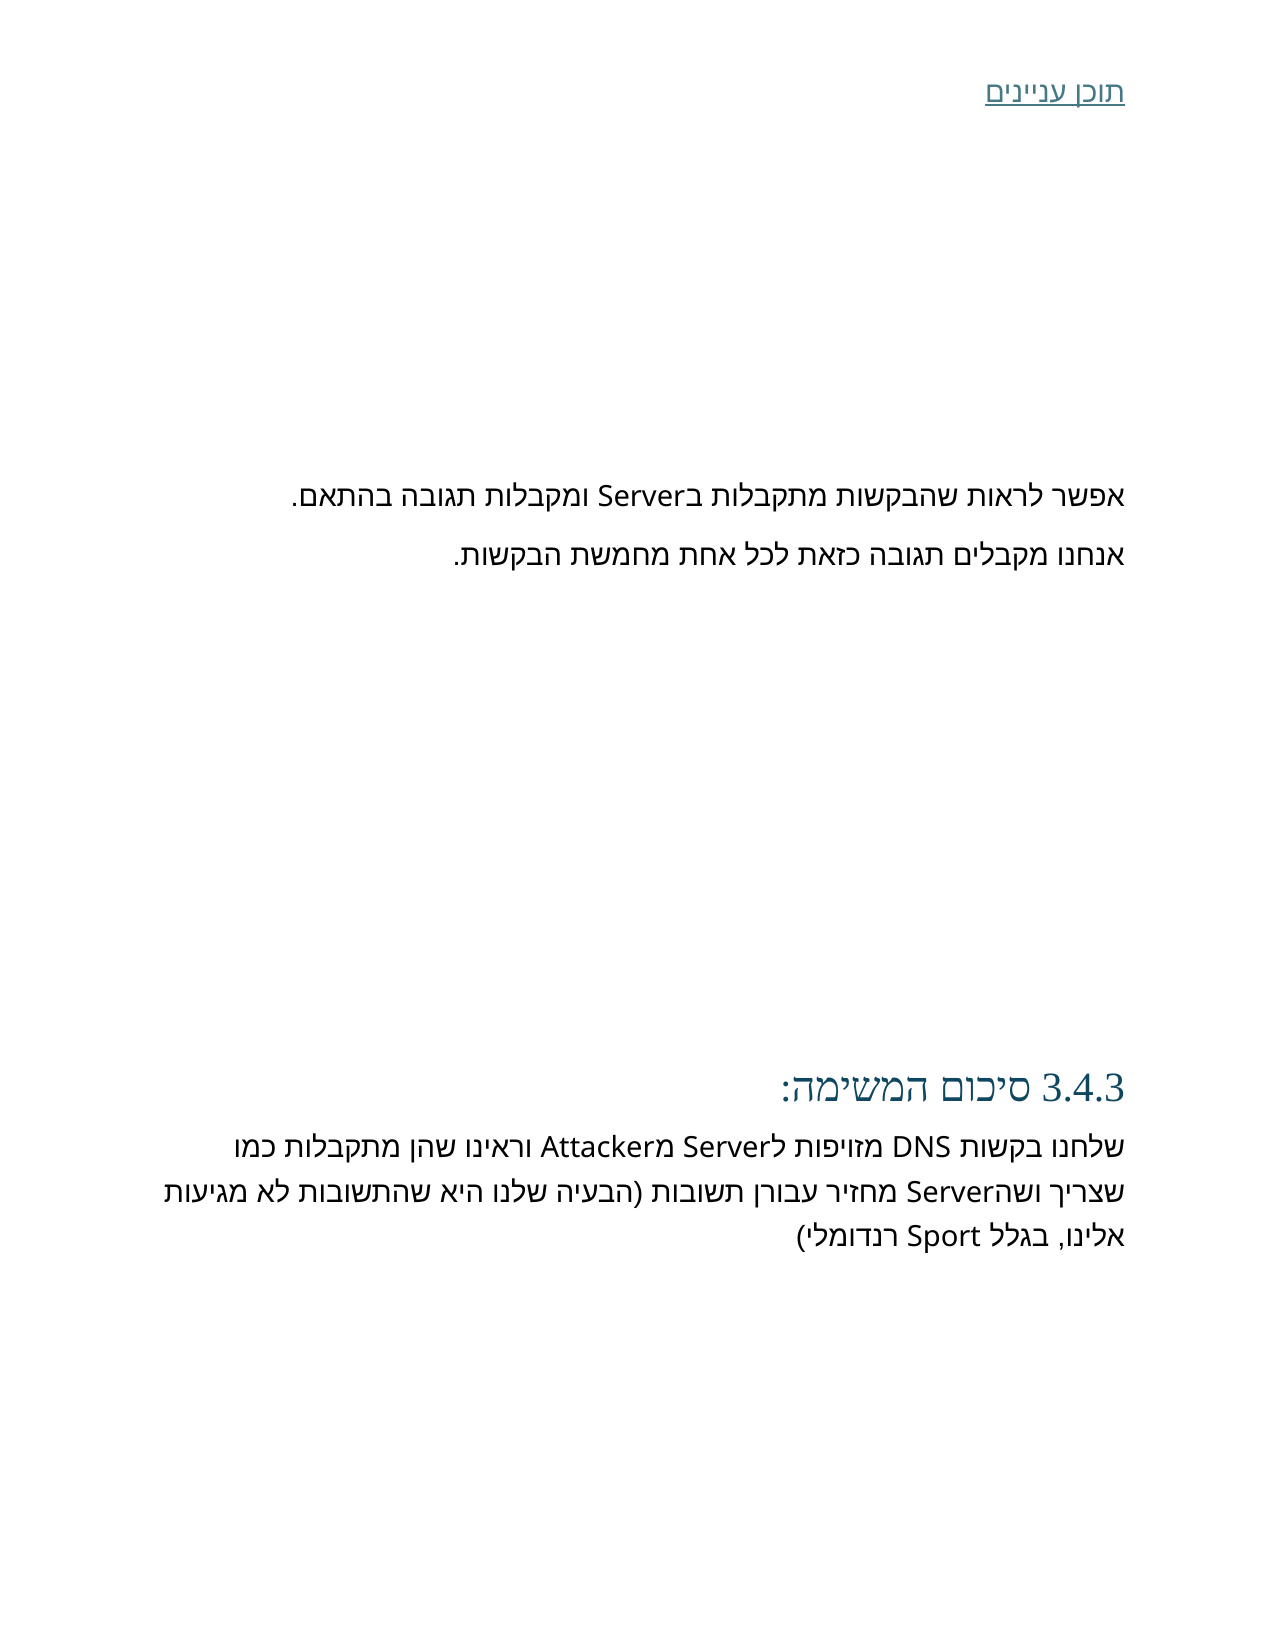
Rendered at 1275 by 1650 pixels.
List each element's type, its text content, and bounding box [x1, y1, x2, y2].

text אנחנו מקבלים תגובה כזאת לכל אחת מחמשת הבקשות. [150, 538, 1125, 572]
text אפשר לראות שהבקשות מתקבלות בServer ומקבלות תגובה בהתאם. [150, 476, 1125, 515]
subtitle 3.4.3 סיכום המשימה: [150, 1063, 1125, 1111]
text שלחנו בקשות DNS מזויפות לServer מAttacker וראינו שהן מתקבלות כמו שצריך ושהServer מחזיר עבורן תשובות (הבעיה שלנו היא שהתשובות לא מגיעות אלינו, בגלל Sport רנדומלי) [150, 1126, 1125, 1255]
